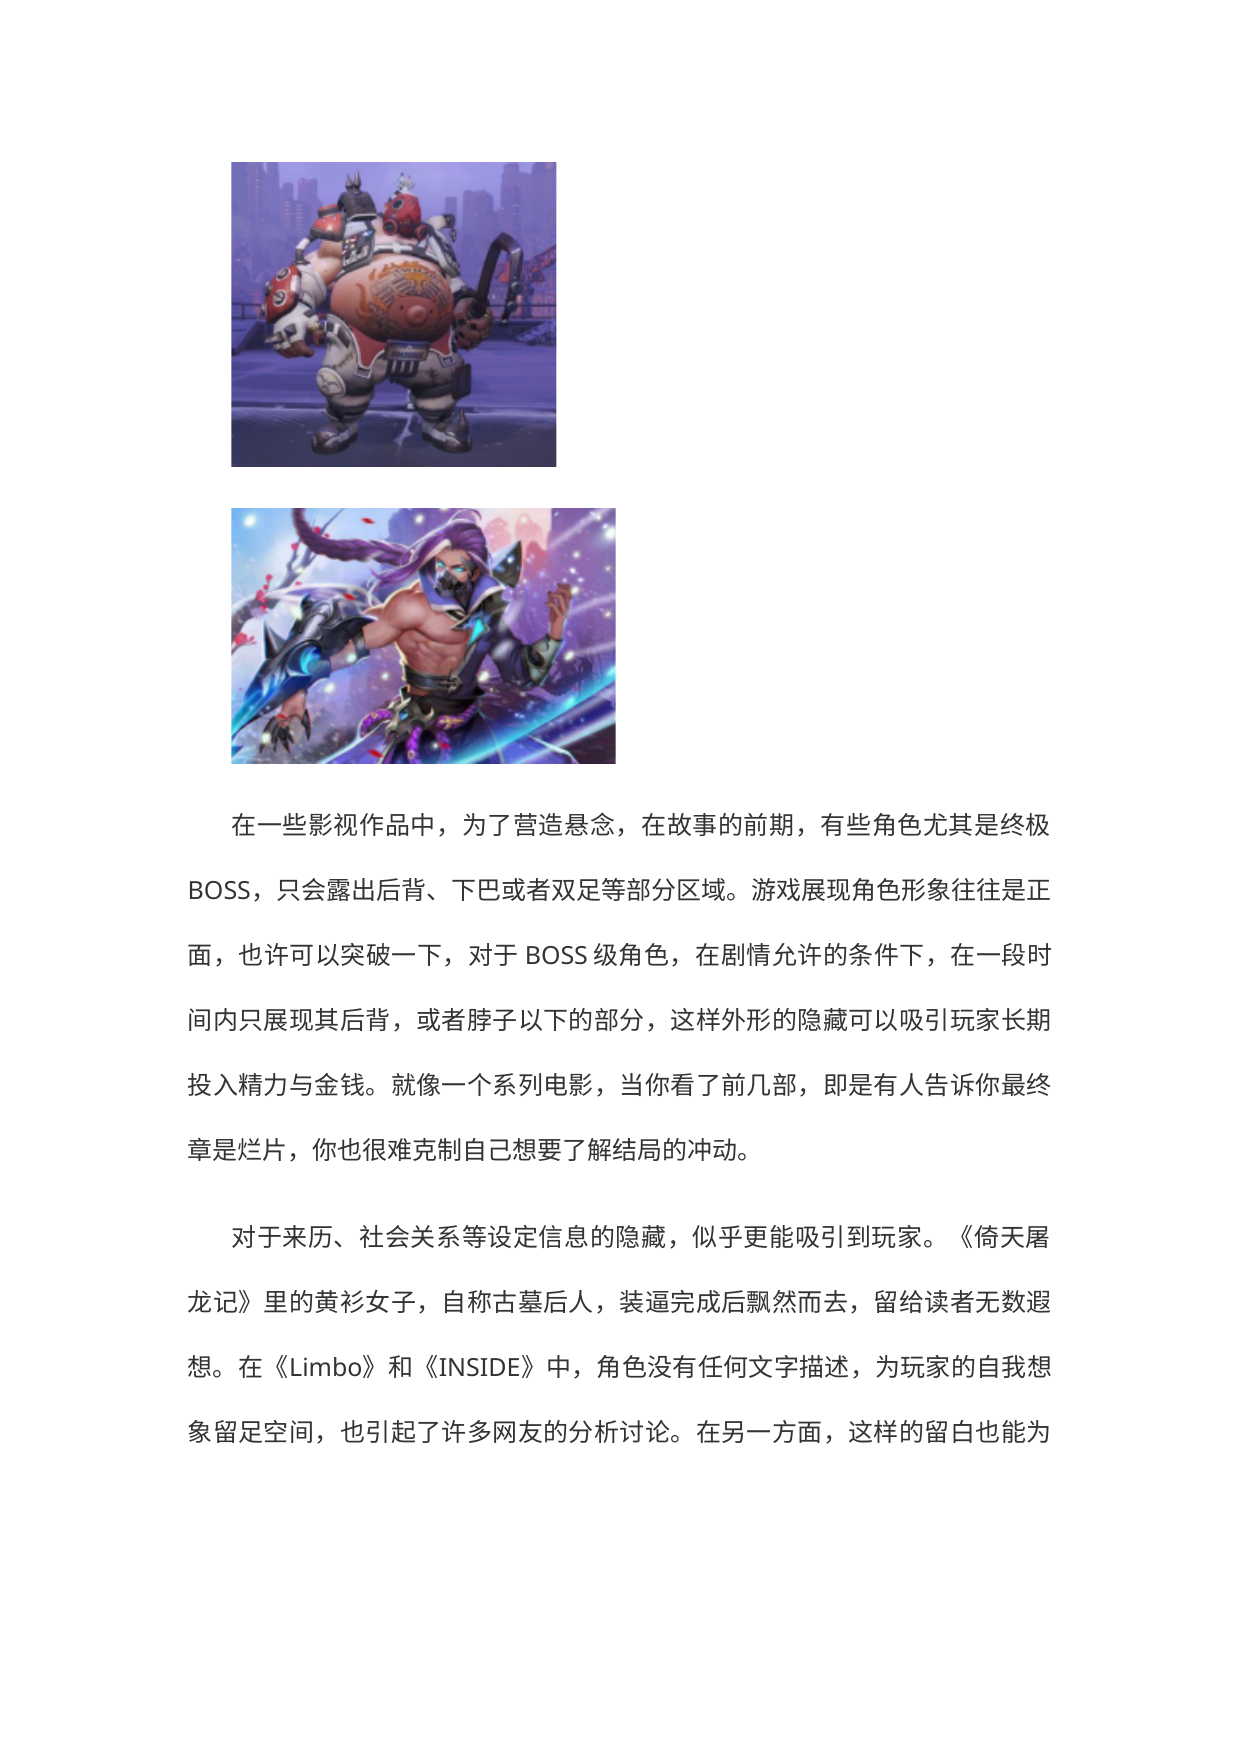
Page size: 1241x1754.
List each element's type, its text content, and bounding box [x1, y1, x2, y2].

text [187, 1203, 1053, 1463]
picture [231, 508, 616, 764]
text 在一些影视作品中，为了营造悬念，在故事的前期，有些角色尤其是终极BOSS，只会露出后背、下巴或者双足等部分区域。游戏展现角色形象往往是正面，也许可以突破一下，对于BOSS级角色，在剧情允许的条件下，在一段时间内只展现其后背，或者脖子以下的部分，这样外形的隐藏可以吸引玩家长期投入精力与金钱。就像一个系列电影，当你看了前几部，即是有人告诉你最终章是烂片，你也很难克制自己想要了解结局的冲动。 [187, 791, 1053, 1181]
picture [231, 162, 557, 467]
